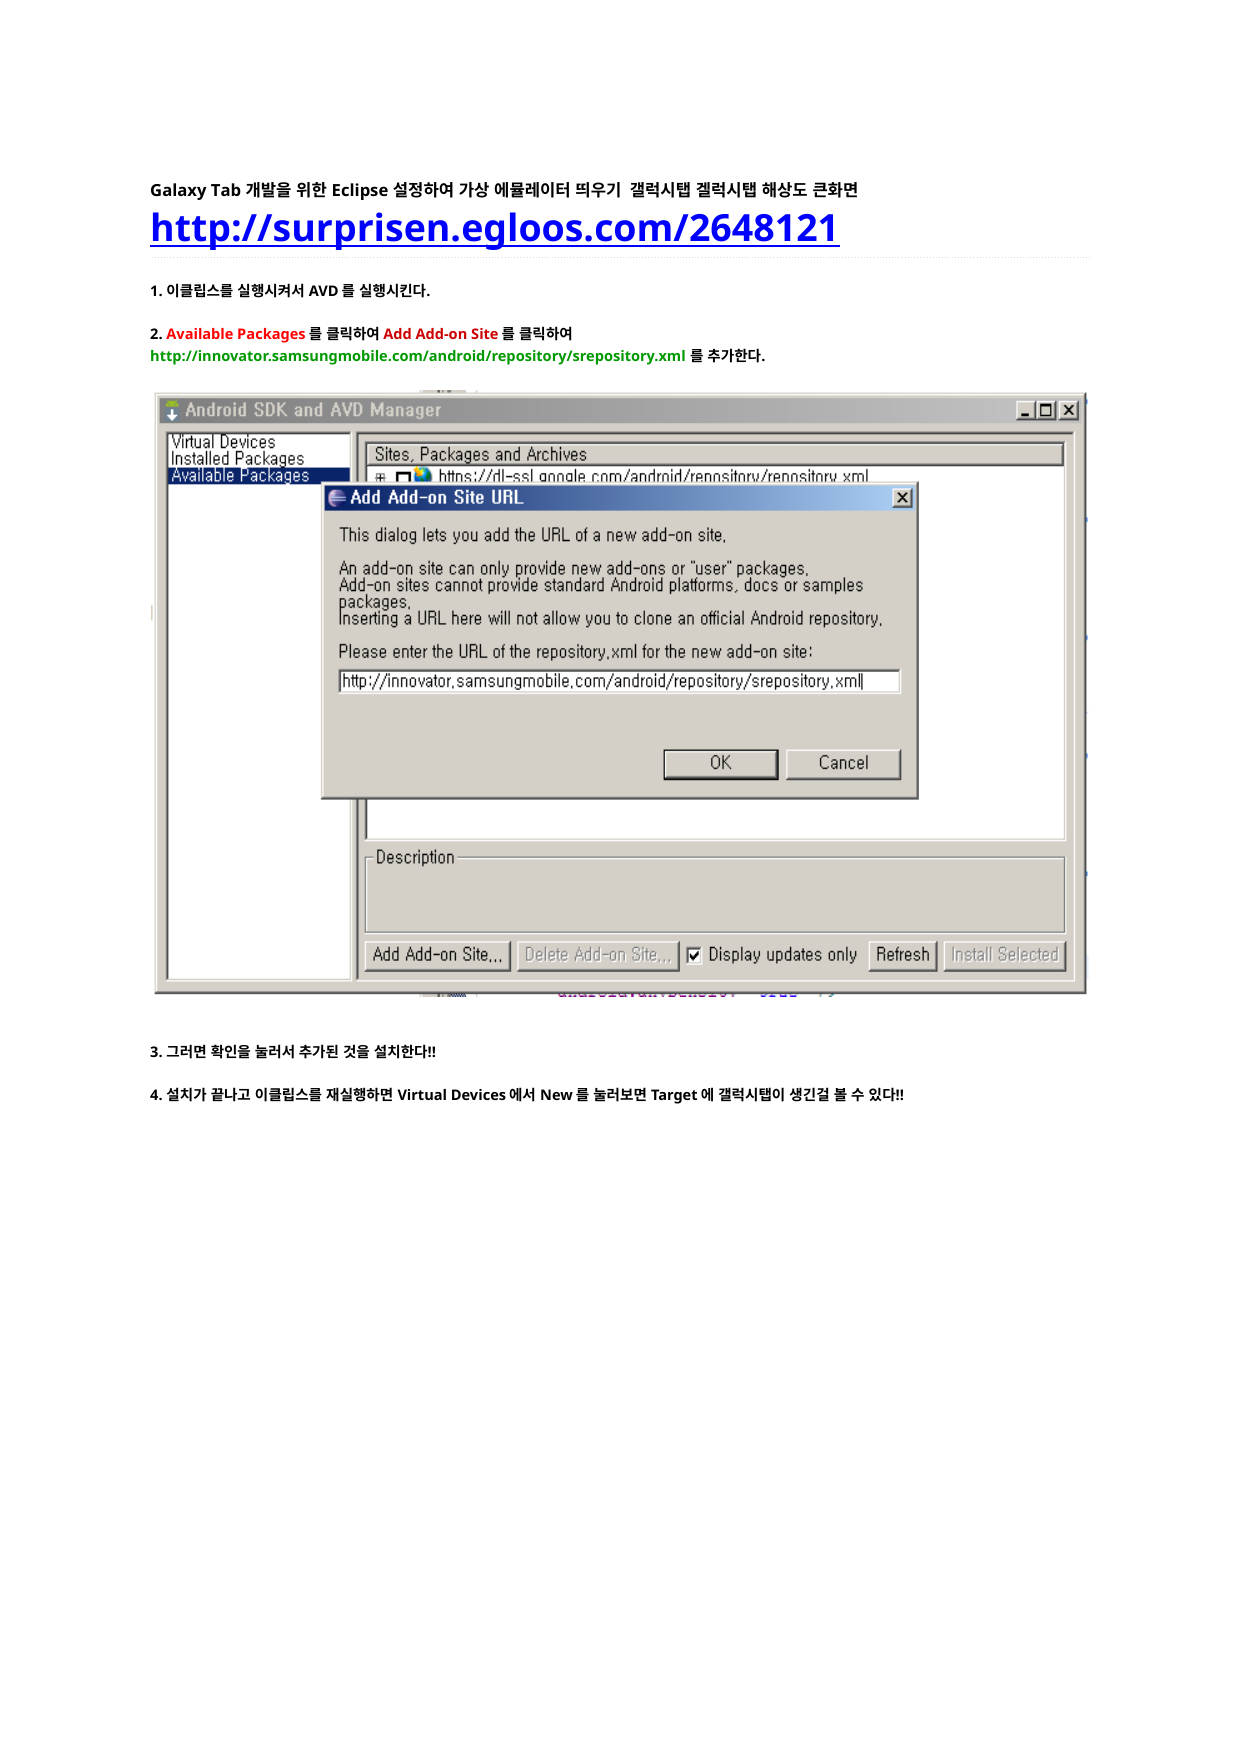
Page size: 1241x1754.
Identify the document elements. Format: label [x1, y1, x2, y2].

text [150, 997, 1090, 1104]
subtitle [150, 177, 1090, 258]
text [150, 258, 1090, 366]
picture [151, 390, 1089, 997]
